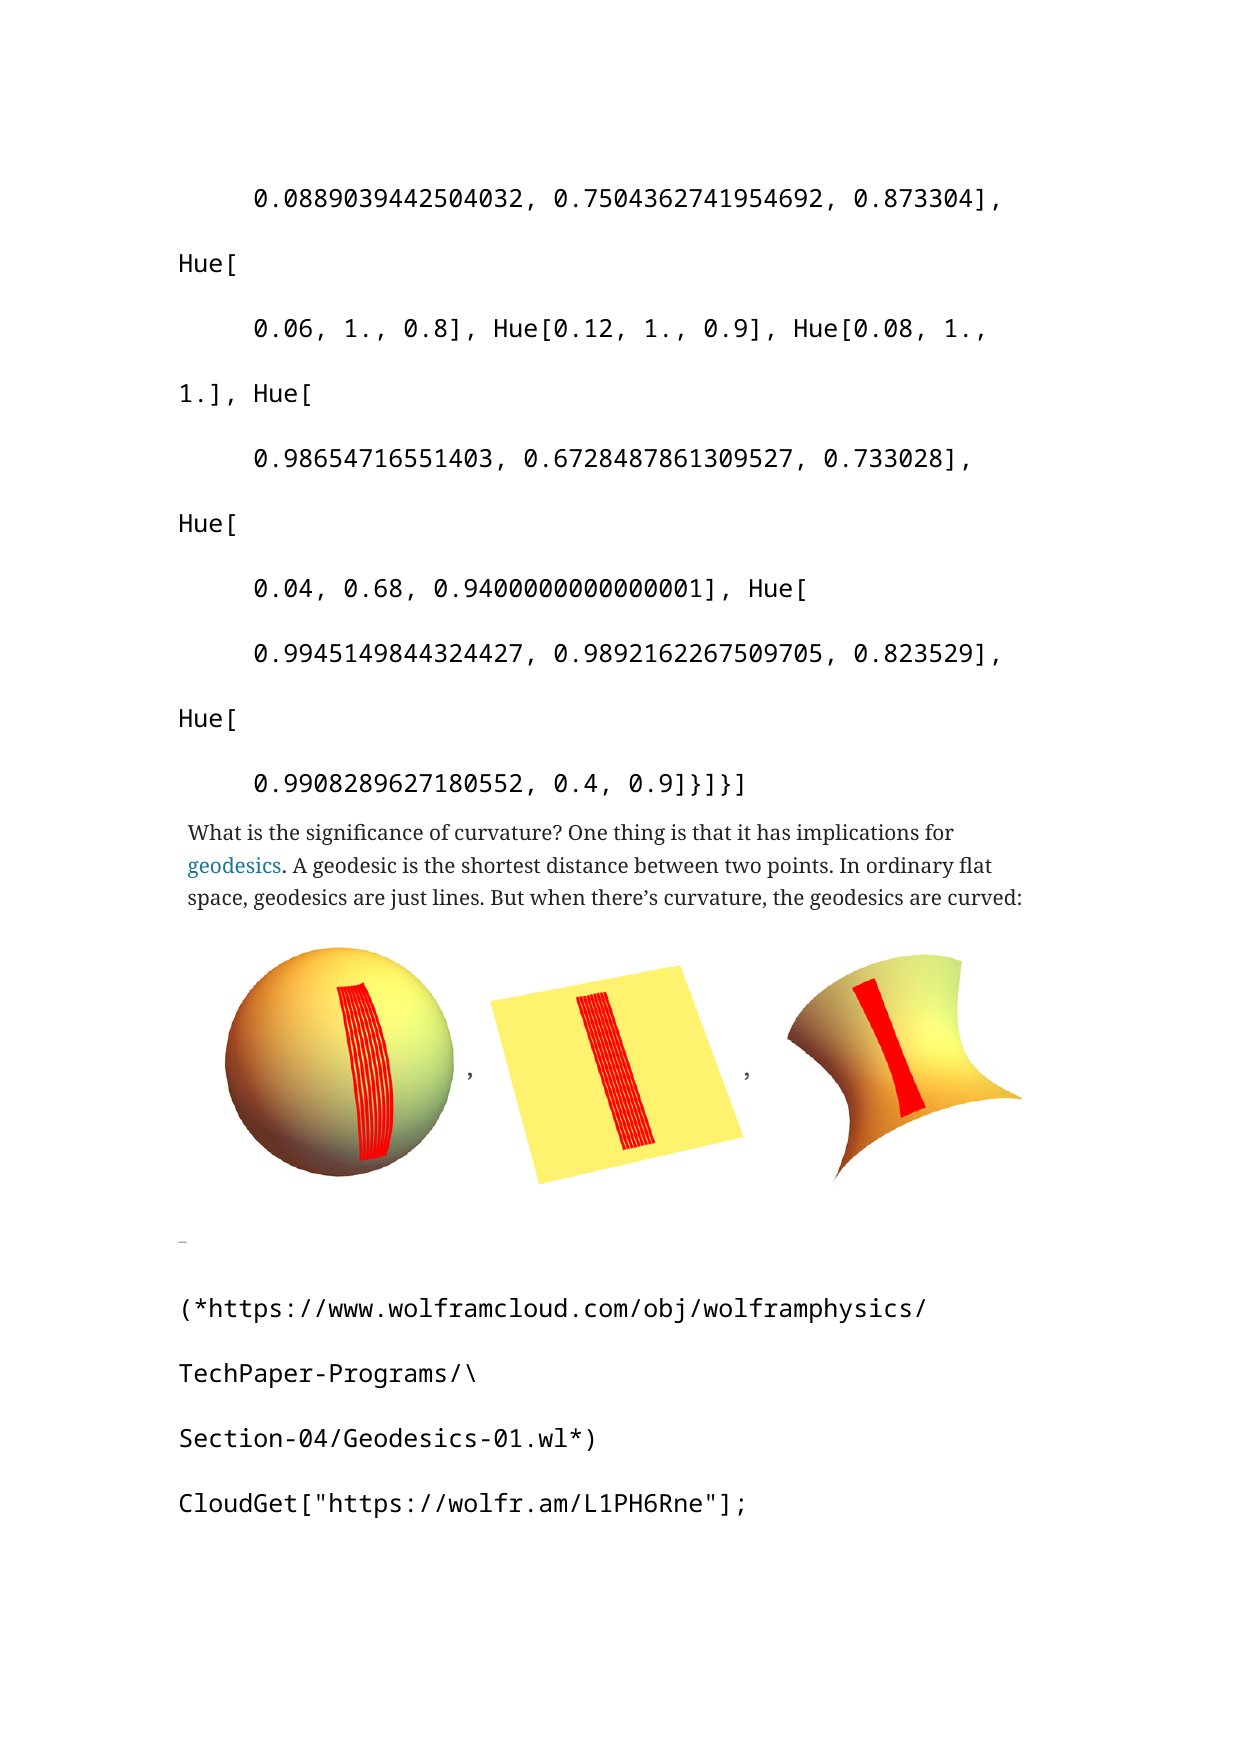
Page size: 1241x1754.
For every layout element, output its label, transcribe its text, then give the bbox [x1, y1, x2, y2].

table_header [172, 916, 1053, 1538]
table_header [172, 162, 1053, 818]
text What is the significance of curvature? One thing is that it has implications for geodesics. A geodesic is the shortest distance between two points. In ordinary flat space, geodesics are just lines. But when there’s curvature, the geodesics are curved: [187, 818, 1053, 916]
picture [178, 924, 1032, 1206]
